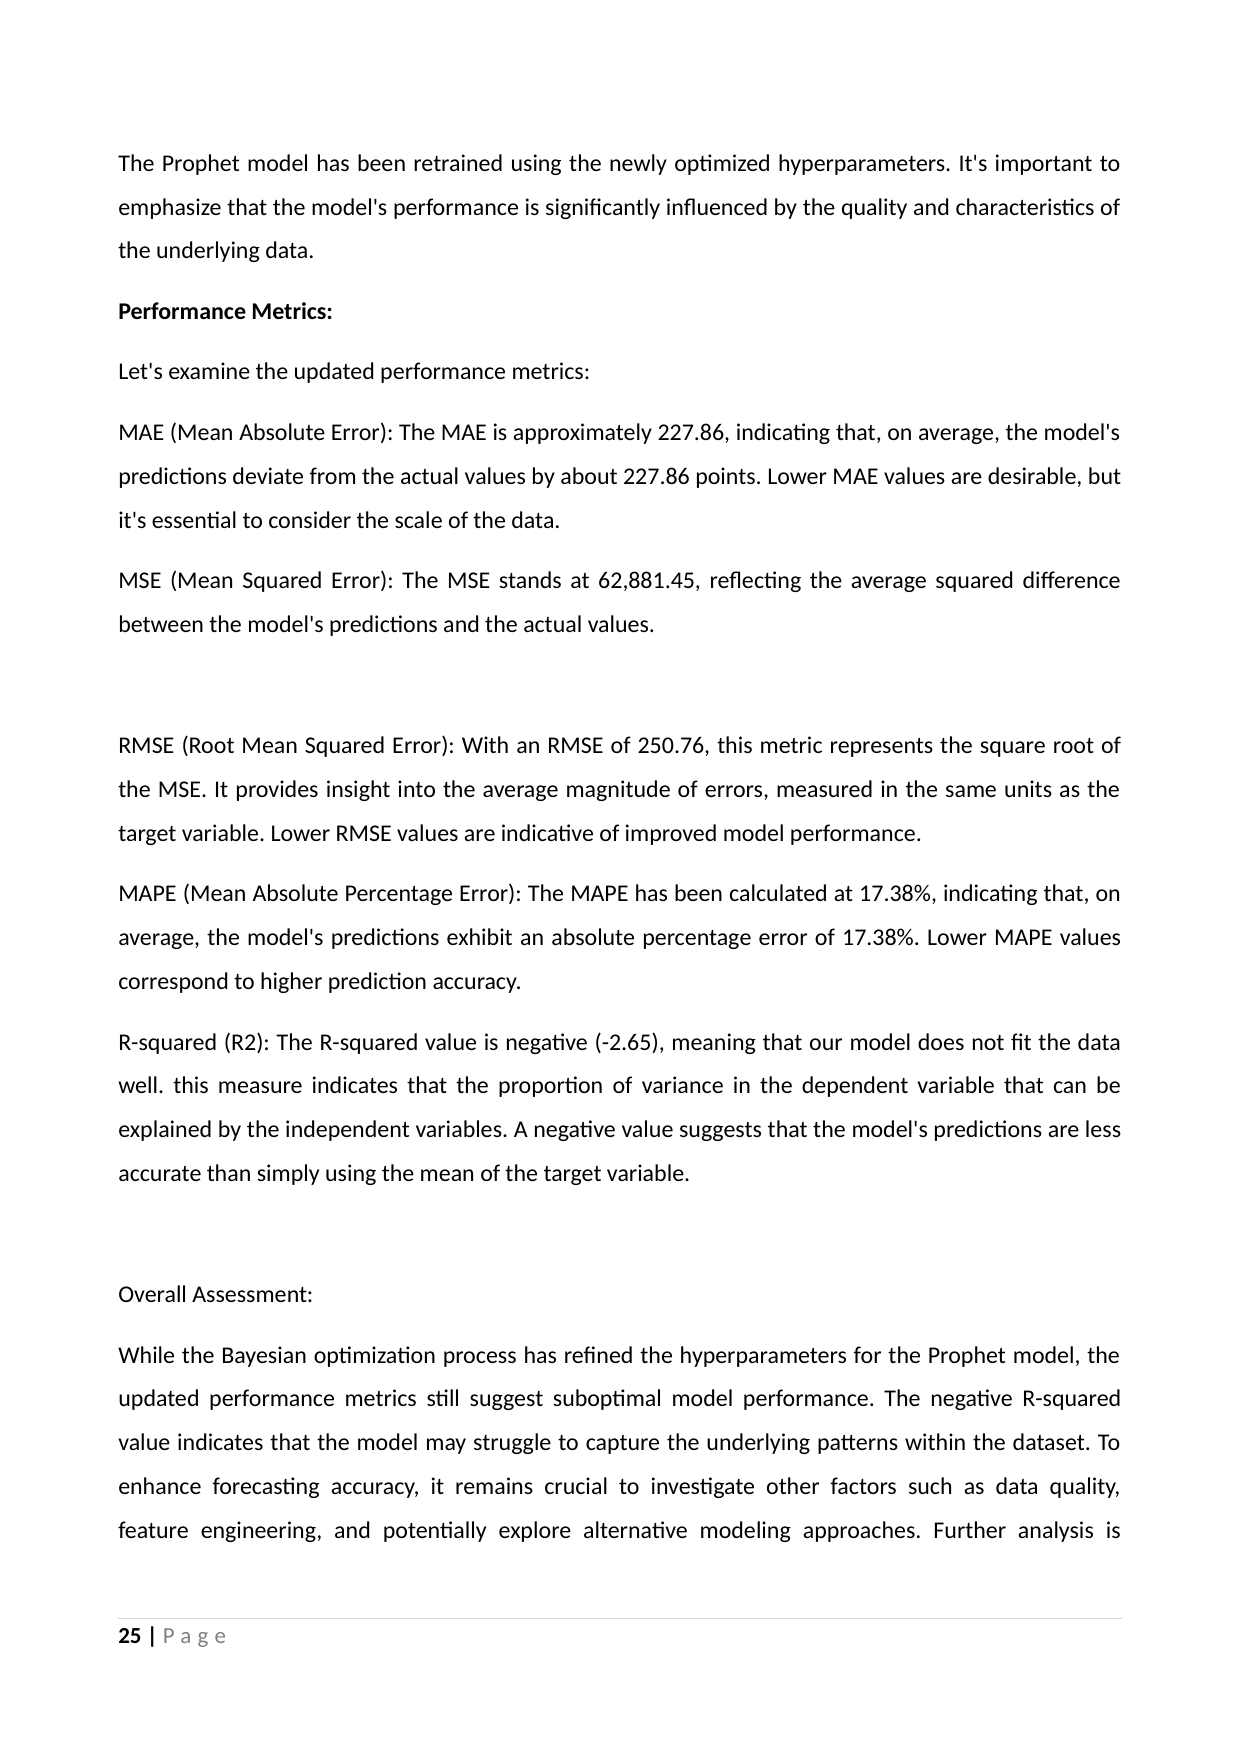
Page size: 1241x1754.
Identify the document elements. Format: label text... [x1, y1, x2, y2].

text MAPE (Mean Absolute Percentage Error): The MAPE has been calculated at 17.38%, indicating that, on average, the model's predictions exhibit an absolute percentage error of 17.38%. Lower MAPE values correspond to higher prediction accuracy. [118, 878, 1122, 995]
text RMSE (Root Mean Squared Error): With an RMSE of 250.76, this metric represents the square root of the MSE. It provides insight into the average magnitude of errors, measured in the same units as the target variable. Lower RMSE values are indicative of improved model performance. [118, 730, 1122, 847]
text Performance Metrics: [118, 296, 1122, 325]
text MAE (Mean Absolute Error): The MAE is approximately 227.86, indicating that, on average, the model's predictions deviate from the actual values by about 227.86 points. Lower MAE values are desirable, but it's essential to consider the scale of the data. [118, 417, 1122, 534]
text Overall Assessment: [118, 1279, 1122, 1308]
text The Prophet model has been retrained using the newly optimized hyperparameters. It's important to emphasize that the model's performance is significantly influenced by the quality and characteristics of the underlying data. [118, 148, 1122, 265]
text MSE (Mean Squared Error): The MSE stands at 62,881.45, reflecting the average squared difference between the model's predictions and the actual values. [118, 565, 1122, 638]
text R-squared (R2): The R-squared value is negative (-2.65), meaning that our model does not fit the data well. this measure indicates that the proportion of variance in the dependent variable that can be explained by the independent variables. A negative value suggests that the model's predictions are less accurate than simply using the mean of the target variable. [118, 1027, 1122, 1187]
text Let's examine the updated performance metrics: [118, 356, 1122, 386]
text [118, 1340, 1122, 1544]
